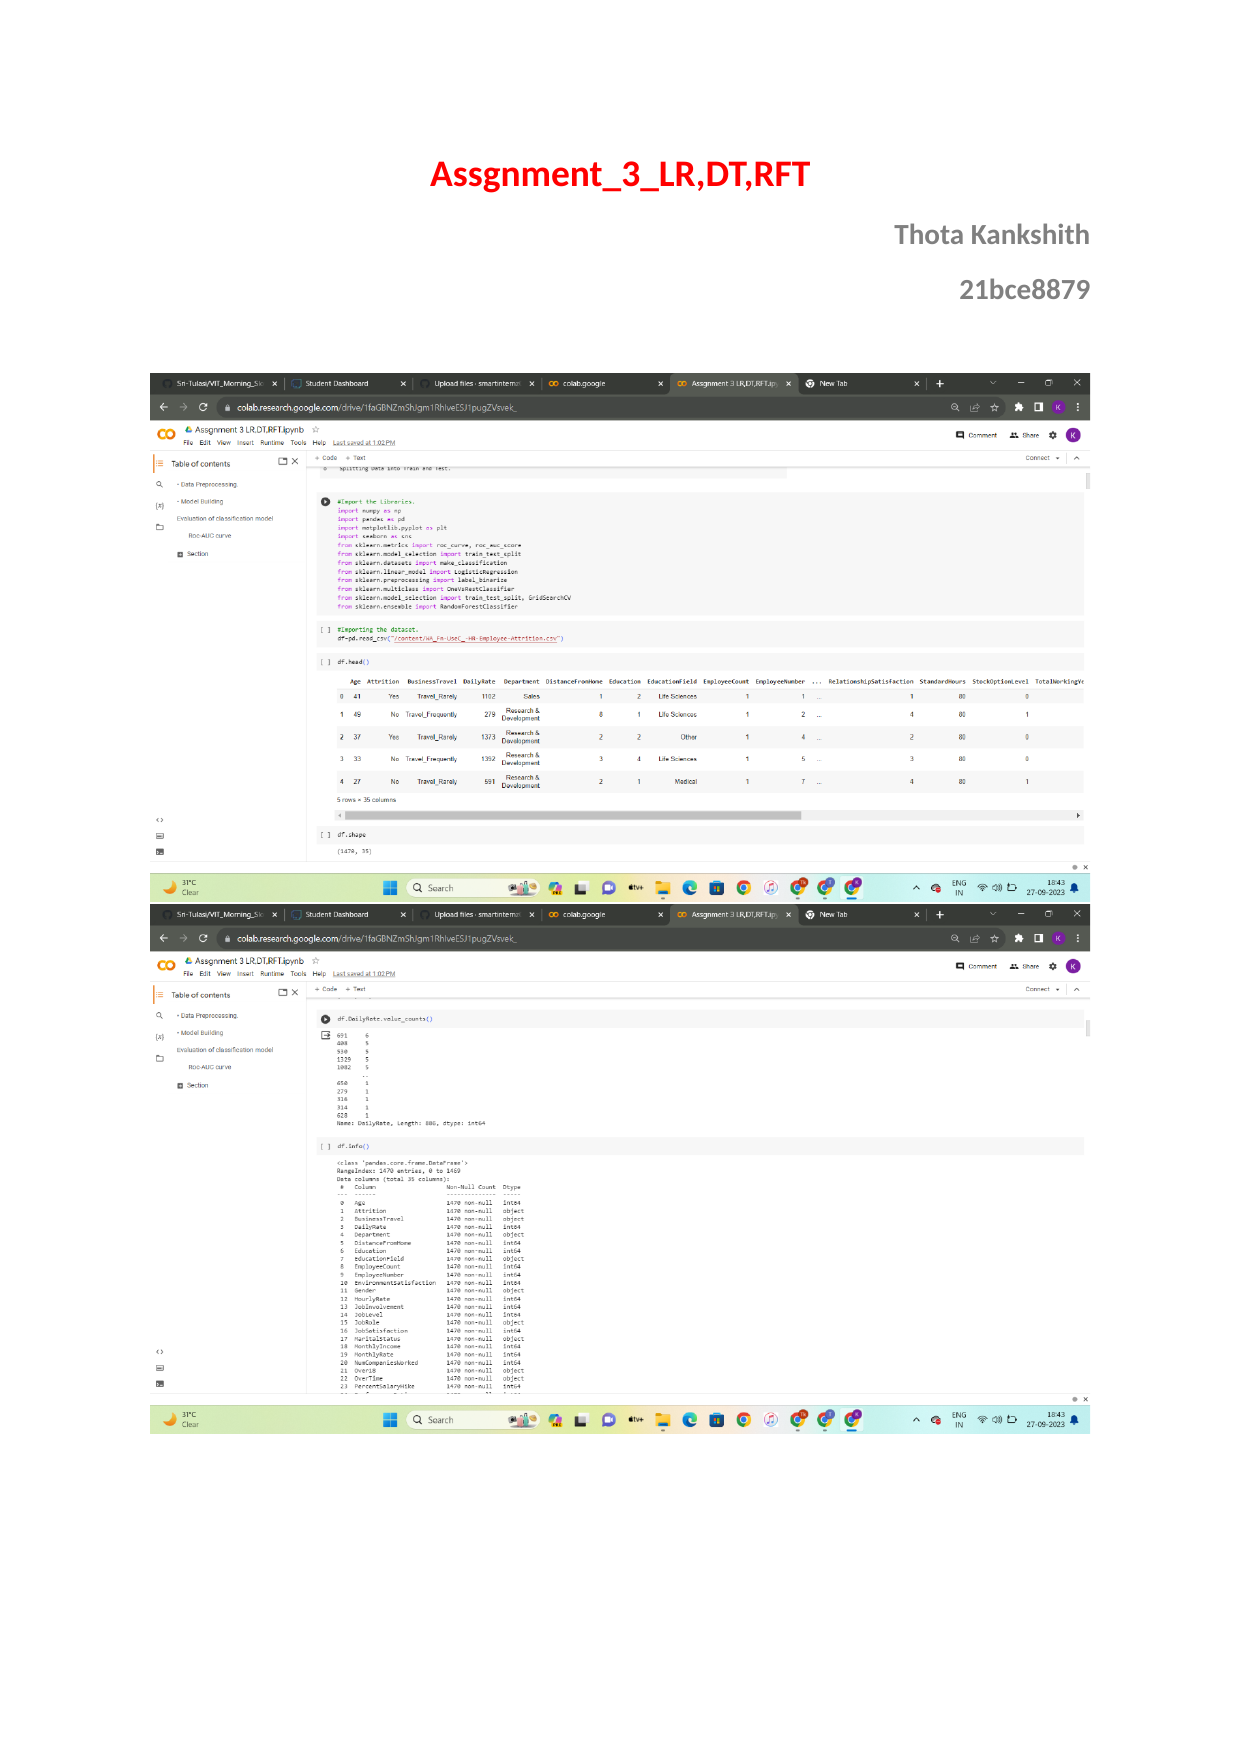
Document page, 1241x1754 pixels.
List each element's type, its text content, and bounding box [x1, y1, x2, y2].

text Assgnment_3_LR,DT,RFT [150, 150, 1090, 196]
text 21bce8879 [150, 271, 1090, 307]
picture [150, 373, 1091, 902]
picture [150, 904, 1091, 1434]
text Thota Kankshith [150, 216, 1090, 252]
